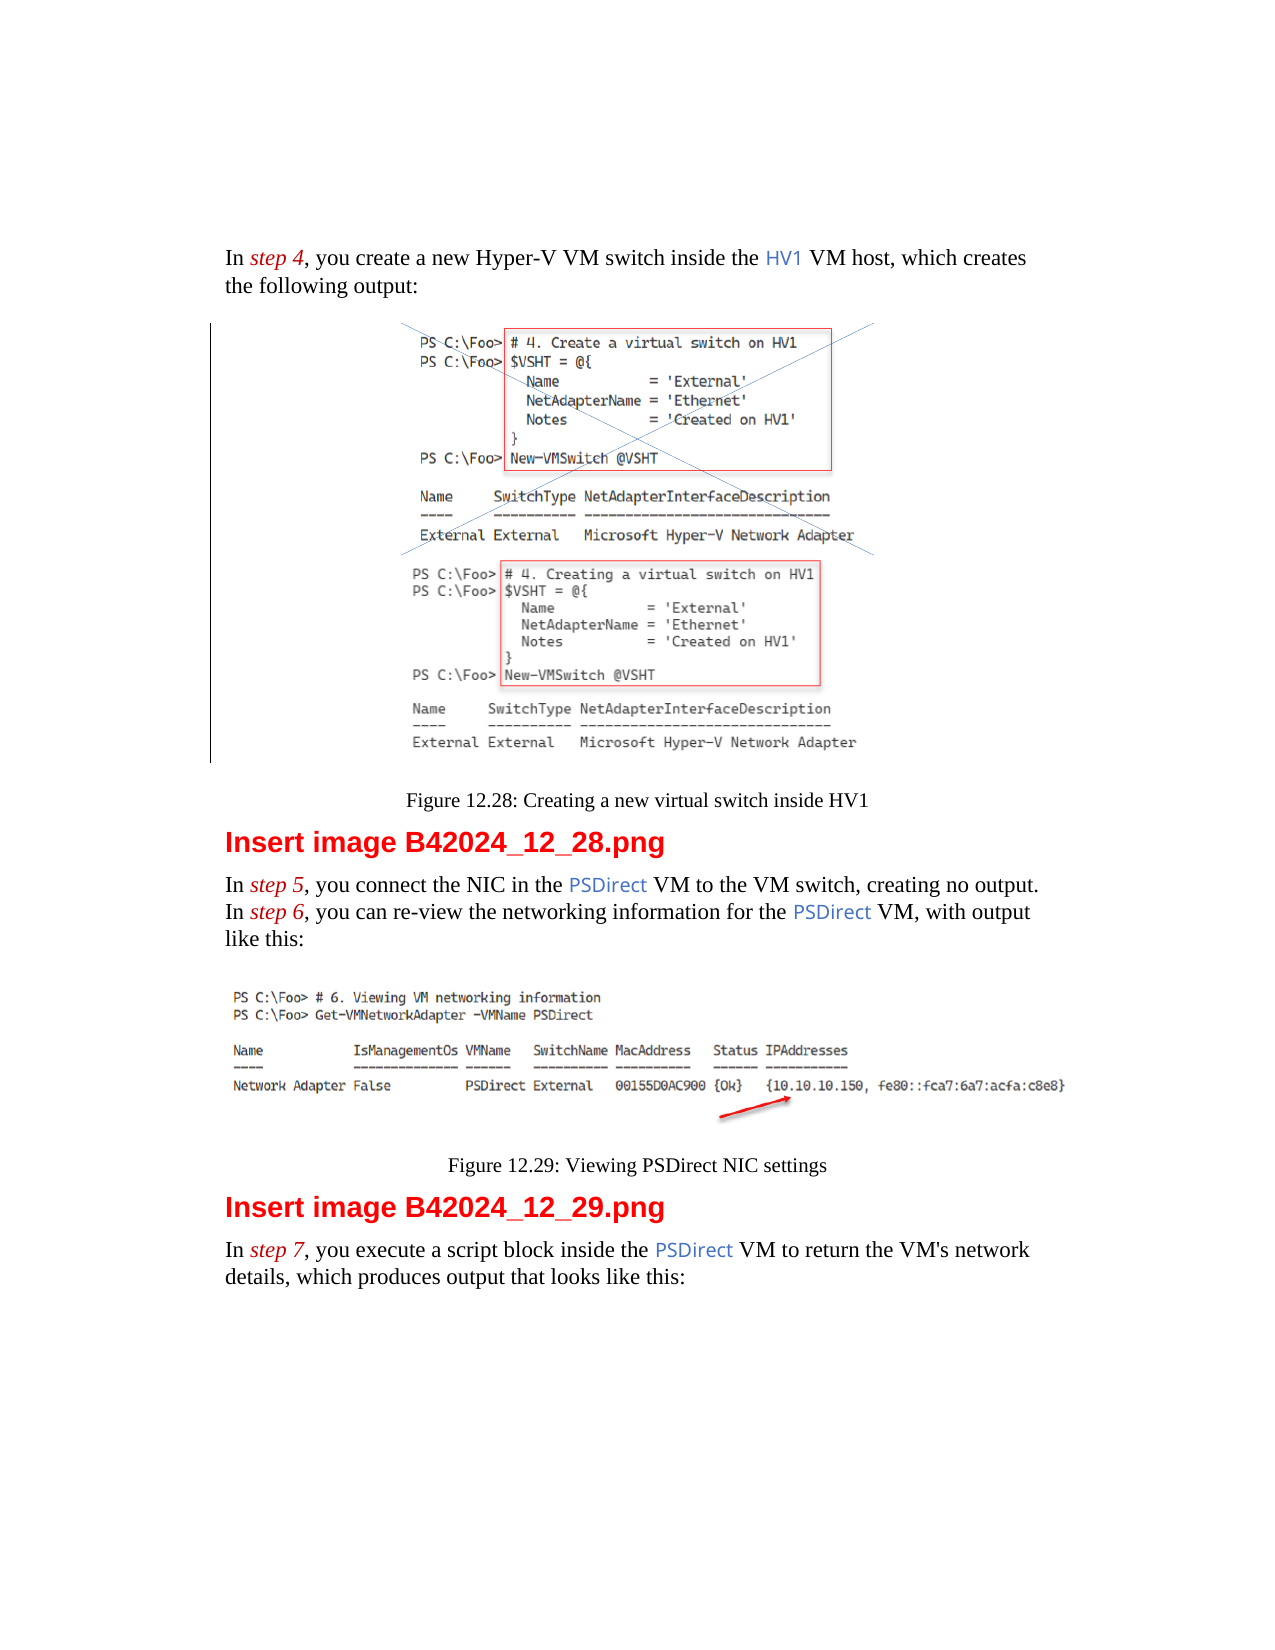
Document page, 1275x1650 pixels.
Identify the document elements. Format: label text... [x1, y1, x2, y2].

text In step 5, you connect the NIC in the PSDirect VM to the VM switch, creating no output. In step 6, you can re-view the networking information for the PSDirect VM, with output like this: [225, 871, 1050, 952]
text Figure 12.28: Creating a new virtual switch inside HV1 [225, 788, 1050, 812]
picture [401, 324, 635, 554]
text Figure 12.29: Viewing PSDirect NIC settings [225, 1153, 1050, 1177]
text Insert image B42024_12_28.png [225, 825, 1050, 858]
picture [402, 440, 873, 764]
picture [225, 976, 1086, 1129]
text Insert image B42024_12_29.png [225, 1190, 1050, 1223]
text In step 7, you execute a script block inside the PSDirect VM to return the VM's network details, which produces output that looks like this: [225, 1236, 1050, 1289]
picture [404, 323, 871, 438]
text In step 4, you create a new Hyper-V VM switch inside the HV1 VM host, which creates the following output: [225, 244, 1050, 298]
picture [640, 324, 874, 554]
